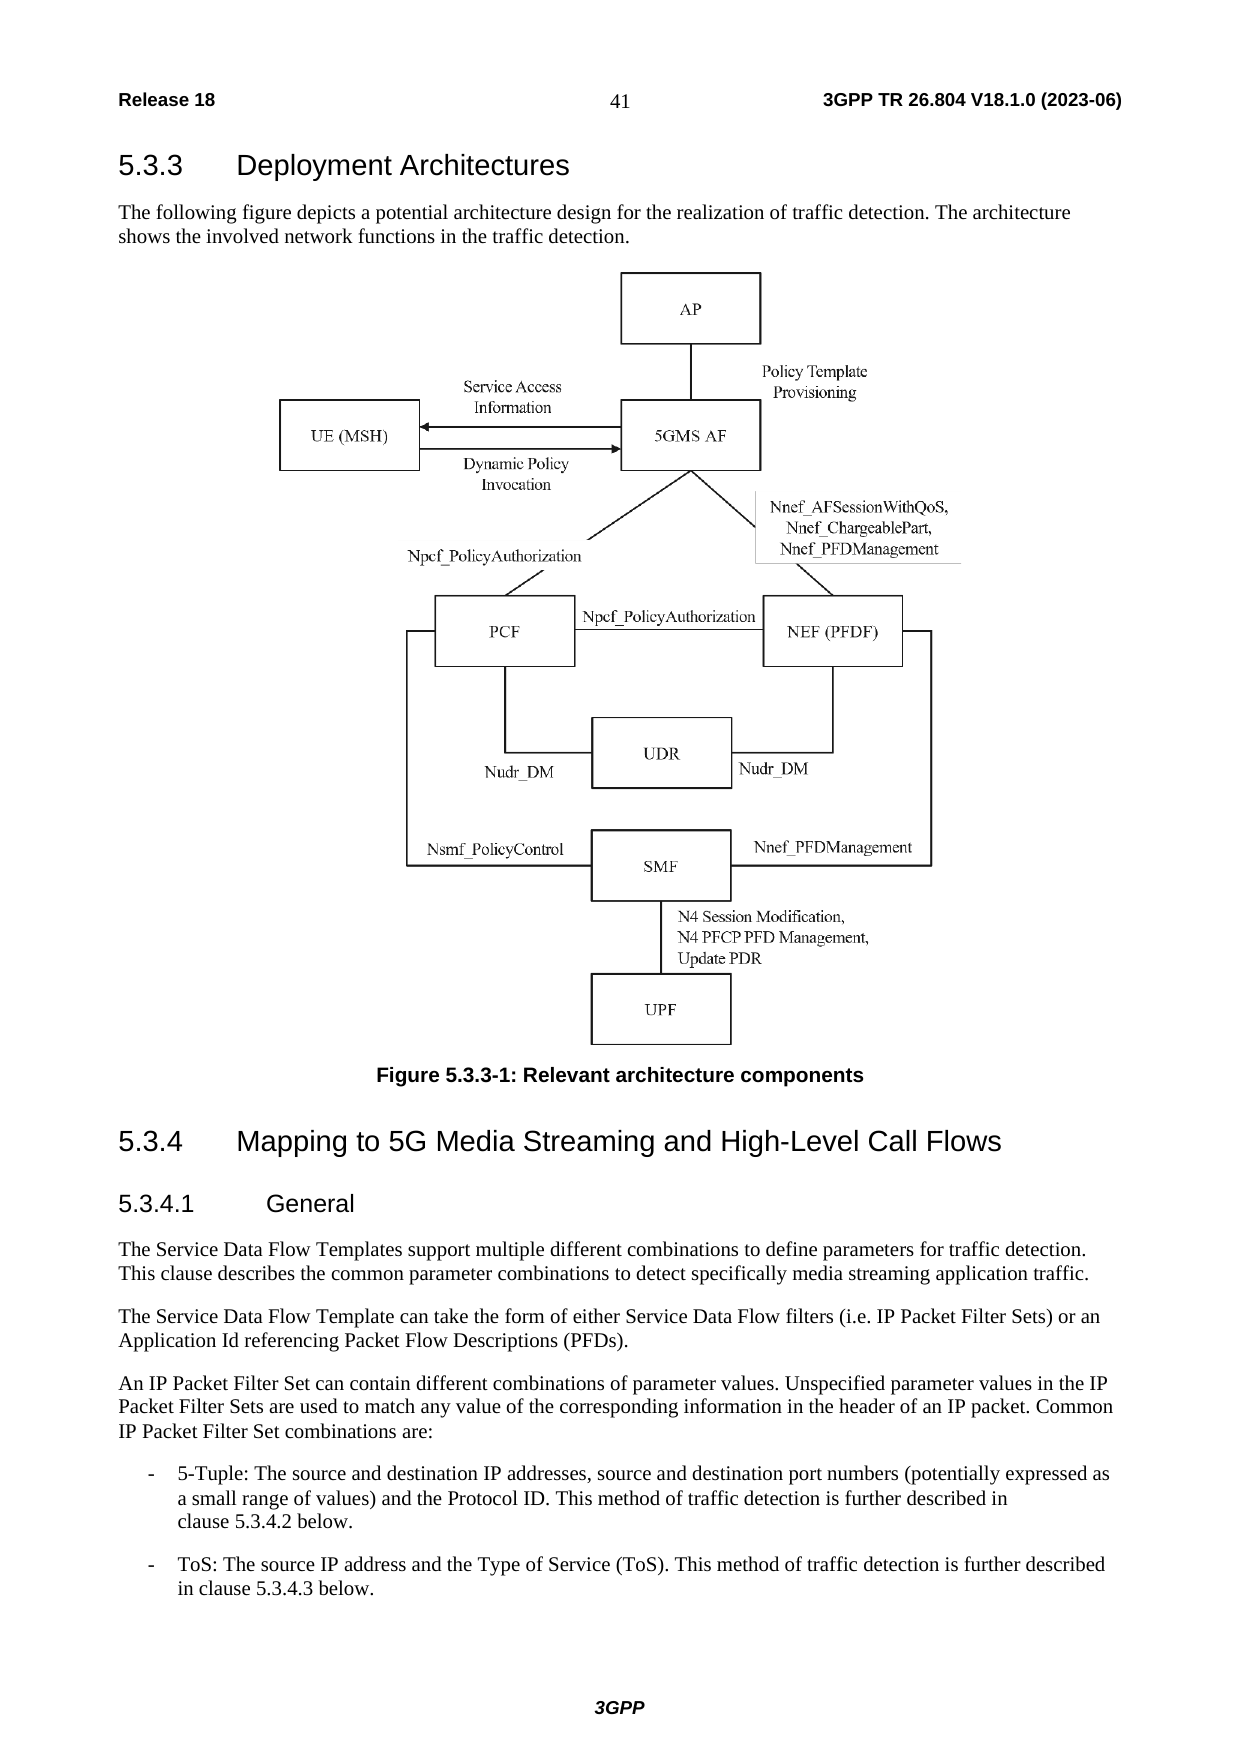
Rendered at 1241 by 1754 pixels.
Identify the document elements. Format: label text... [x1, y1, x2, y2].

picture [279, 272, 962, 1045]
text The Service Data Flow Template can take the form of either Service Data Flow filters (i.e. IP Packet Filter Sets) or an Application Id referencing Packet Flow Descriptions (PFDs). [118, 1303, 1122, 1352]
text - ToS: The source IP address and the Type of Service (ToS). This method of traffic detection is further described in clause 5.3.4.3 below. [148, 1552, 1122, 1600]
text The Service Data Flow Templates support multiple different combinations to define parameters for traffic detection. This clause describes the common parameter combinations to detect specifically media streaming application traffic. [118, 1237, 1122, 1285]
subtitle 5.3.4 Mapping to 5G Media Streaming and High-Level Call Flows [118, 1124, 1122, 1158]
text - 5-Tuple: The source and destination IP addresses, source and destination port numbers (potentially expressed as a small range of values) and the Protocol ID. This method of traffic detection is further described in clause 5.3.4.2 below. [148, 1461, 1122, 1533]
subtitle 5.3.4.1 General [118, 1189, 1122, 1218]
text Figure 5.3.3-1: Relevant architecture components [118, 1063, 1122, 1087]
subtitle 5.3.3 Deployment Architectures [118, 147, 1122, 181]
text An IP Packet Filter Set can contain different combinations of parameter values. Unspecified parameter values in the IP Packet Filter Sets are used to match any value of the corresponding information in the header of an IP packet. Common IP Packet Filter Set combinations are: [118, 1370, 1122, 1443]
text The following figure depicts a potential architecture design for the realization of traffic detection. The architecture shows the involved network functions in the traffic detection. [118, 200, 1122, 248]
